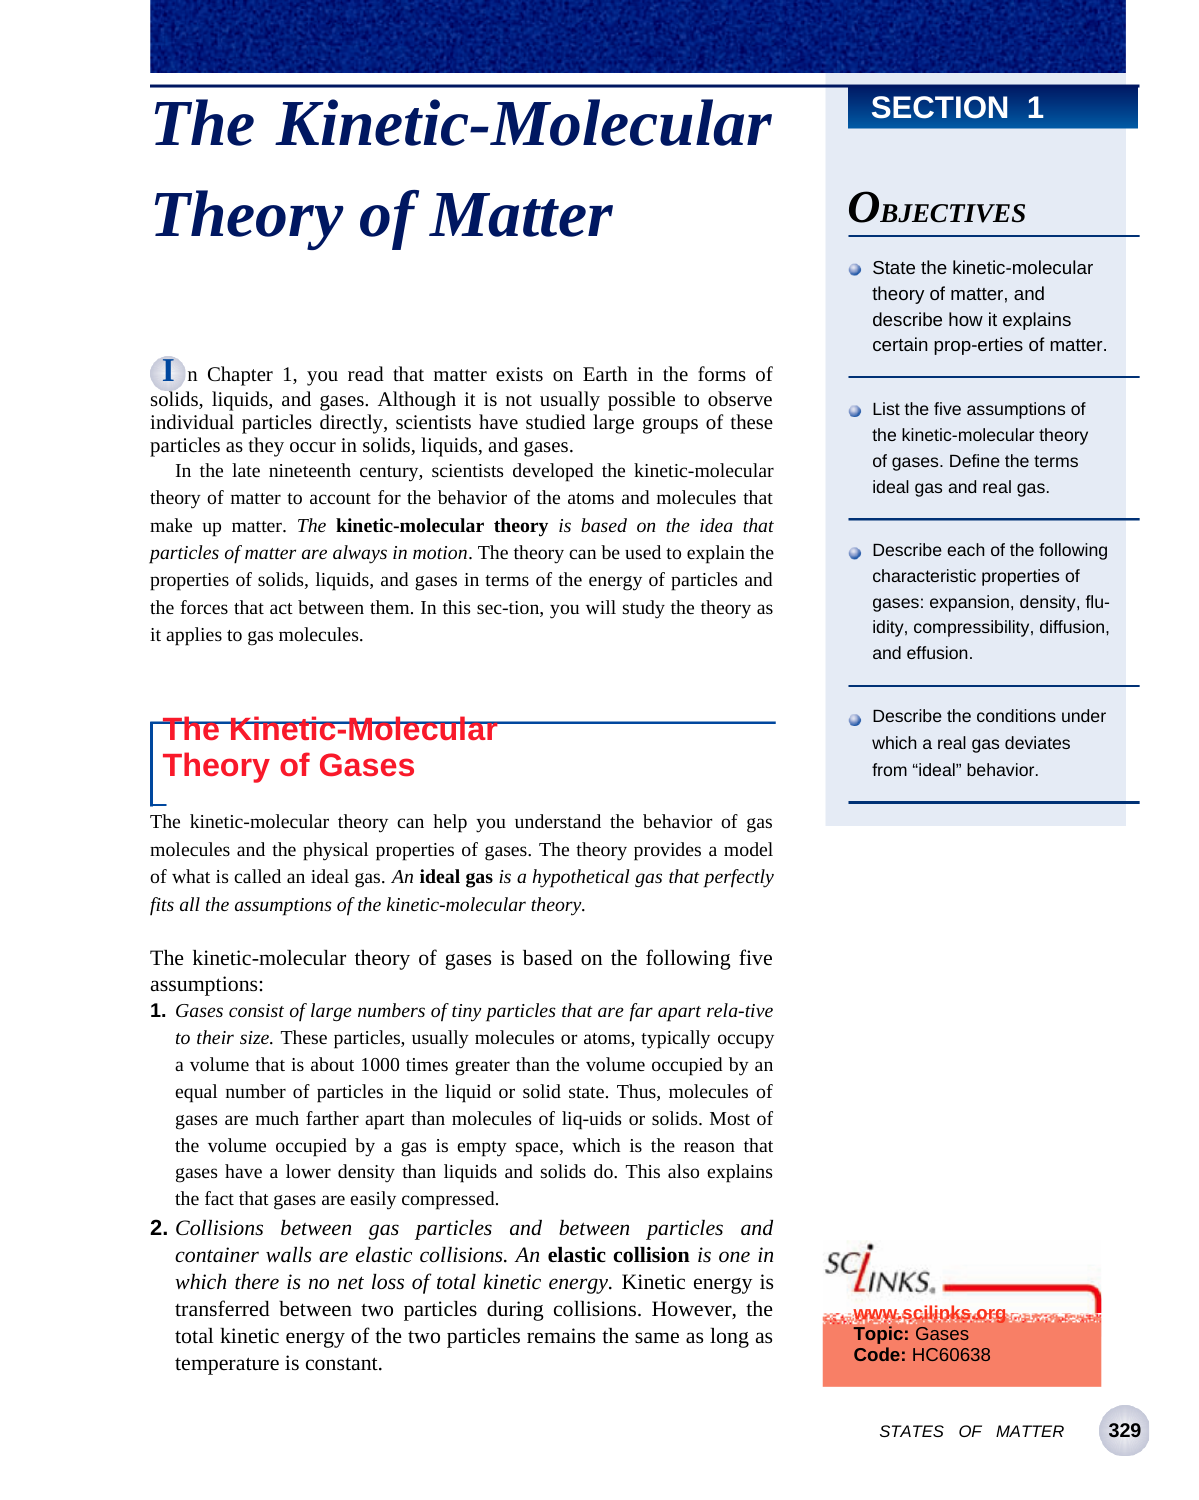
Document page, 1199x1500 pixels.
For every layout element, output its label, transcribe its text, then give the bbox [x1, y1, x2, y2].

text Topic: Gases [853, 1323, 1143, 1344]
text State the kinetic-molecular theory of matter, and describe how it explains certain prop-erties of matter. [872, 257, 1109, 356]
picture [1099, 1405, 1150, 1456]
text I n Chapter 1, you read that matter exists on Earth in the forms of solids, liquids, and gases. Although it is not usually possible to observe individual particles directly, scientists have studied large groups of these particles as they occur in solids, liquids, and gases. [150, 353, 774, 457]
list Gases consist of large numbers of tiny particles that are far apart rela-tive to their size. These particles, usually molecules or atoms, typically occupy a volume that is about 1000 times greater than the volume occupied by an equal number of particles in the liquid or solid state. Thus, molecules of gases are much farther apart than molecules of liq-uids or solids. Most of the volume occupied by a gas is empty space, which is the reason that gases have a lower density than liquids and solids do. This also explains the fact that gases are easily compressed. [150, 999, 774, 1210]
text In the late nineteenth century, scientists developed the kinetic-molecular theory of matter to account for the behavior of the atoms and molecules that make up matter. The kinetic-molecular theory is based on the idea that particles of matter are always in motion. The theory can be used to explain the properties of solids, liquids, and gases in terms of the energy of particles and the forces that act between them. In this sec-tion, you will study the theory as it applies to gas molecules. [150, 459, 774, 646]
text Code: HC60638 [853, 1344, 1143, 1365]
text The kinetic-molecular theory of gases is based on the following five assumptions: [150, 945, 774, 997]
text List the five assumptions of the kinetic-molecular theory of gases. Define the terms ideal gas and real gas. [872, 398, 1095, 497]
text The Kinetic-Molecular Theory of Matter [150, 84, 772, 251]
text Describe the conditions under which a real gas deviates from “ideal” behavior. [872, 706, 1107, 780]
text SECTION 1 [847, 89, 1068, 125]
text STATES OF MATTER 329 [879, 1418, 1143, 1441]
text The Kinetic-Molecular Theory of Gases [162, 712, 520, 784]
text The kinetic-molecular theory can help you understand the behavior of gas molecules and the physical properties of gases. The theory provides a model of what is called an ideal gas. An ideal gas is a hypothetical gas that perfectly fits all the assumptions of the kinetic-molecular theory. [150, 810, 774, 915]
text OBJECTIVES [847, 180, 1143, 233]
picture [822, 1240, 1102, 1387]
list Collisions between gas particles and between particles and container walls are elastic collisions. An elastic collision is one in which there is no net loss of total kinetic energy. Kinetic energy is transferred between two particles during collisions. However, the total kinetic energy of the two particles remains the same as long as temperature is constant. [150, 1215, 774, 1375]
text www.scilinks.org [853, 1302, 1143, 1323]
text Describe each of the following characteristic properties of gases: expansion, density, flu-idity, compressibility, diffusion, and effusion. [872, 540, 1113, 663]
picture [150, 0, 1140, 826]
